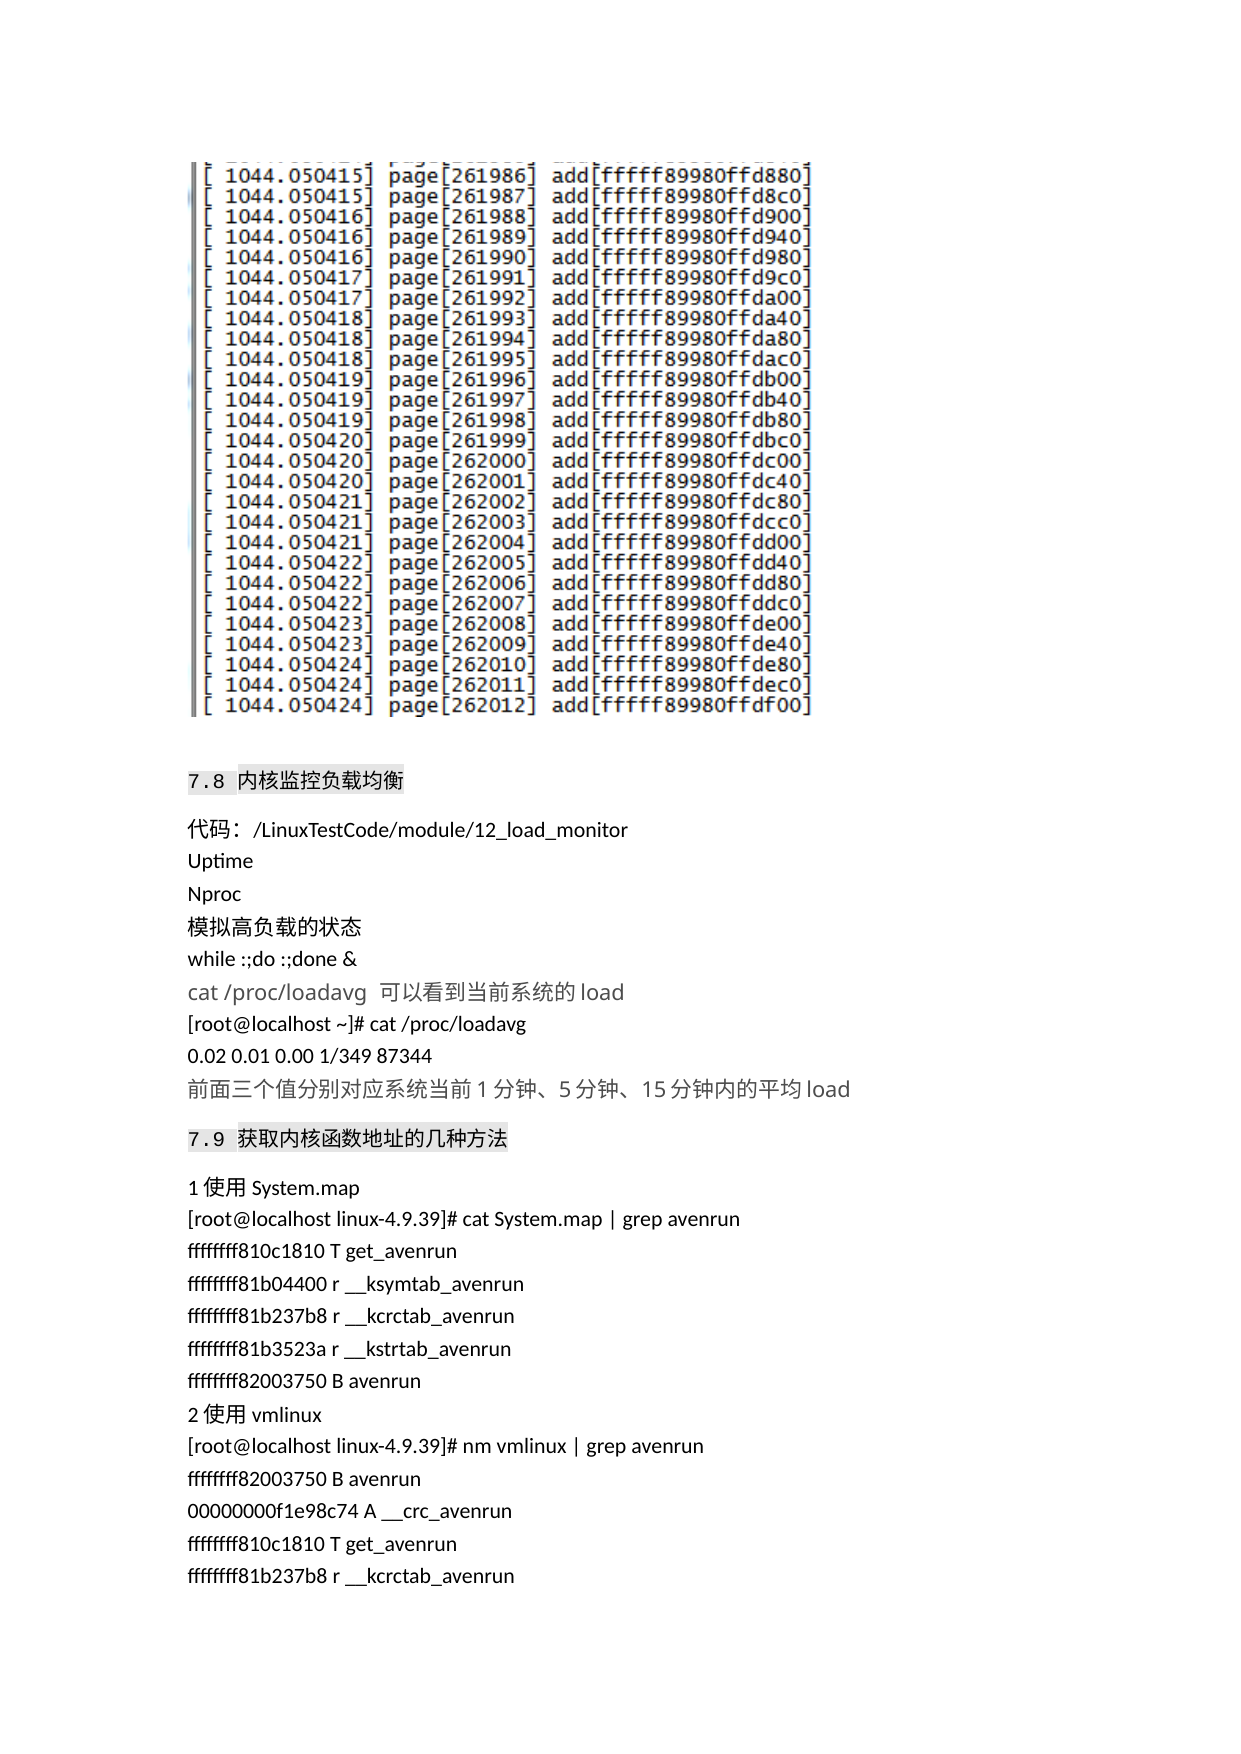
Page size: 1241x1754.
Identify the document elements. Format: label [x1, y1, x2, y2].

picture [187, 162, 841, 717]
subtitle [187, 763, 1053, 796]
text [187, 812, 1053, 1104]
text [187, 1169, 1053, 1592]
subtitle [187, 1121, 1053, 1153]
